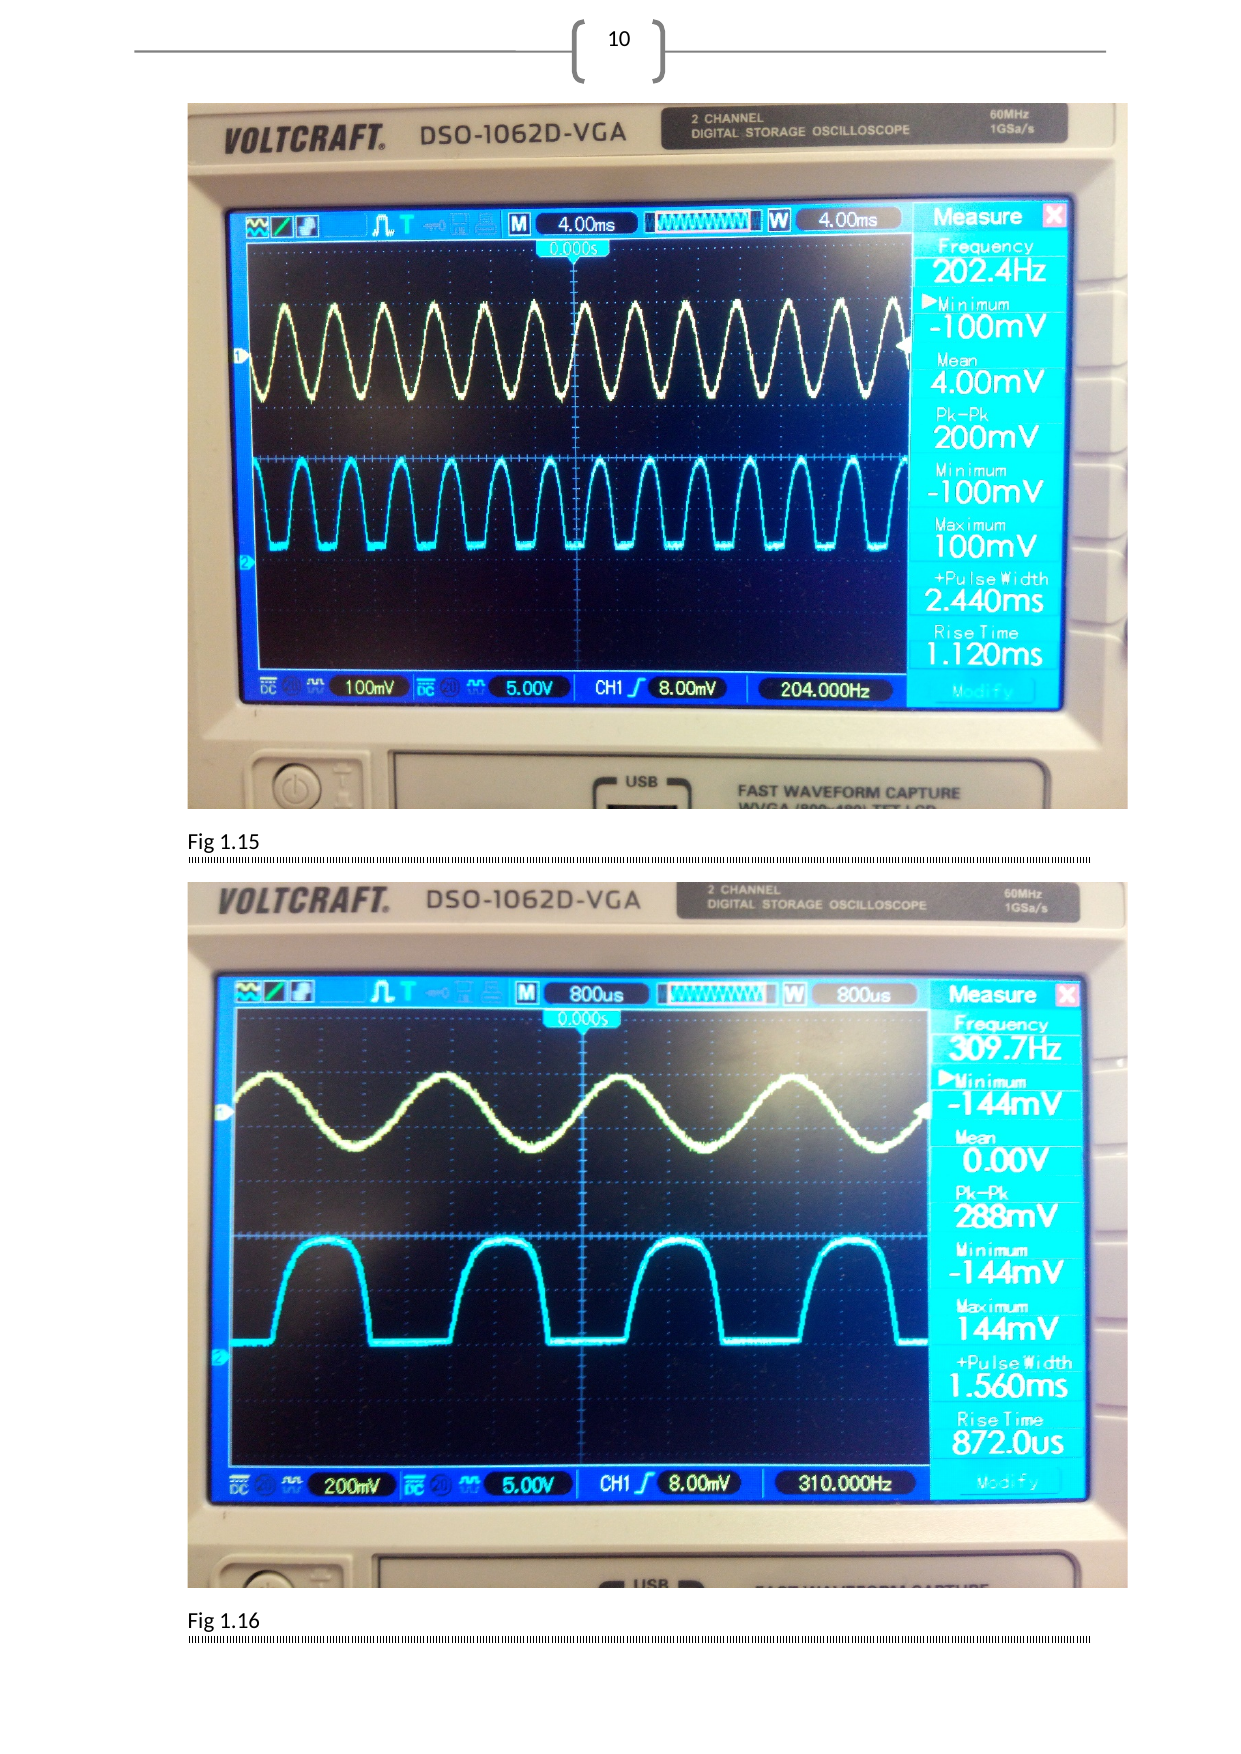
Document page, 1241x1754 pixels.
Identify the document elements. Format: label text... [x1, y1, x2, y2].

picture [187, 103, 1128, 809]
text Fig 1.15 [187, 827, 1090, 863]
picture [187, 882, 1128, 1588]
text Fig 1.16 [187, 1606, 1090, 1643]
